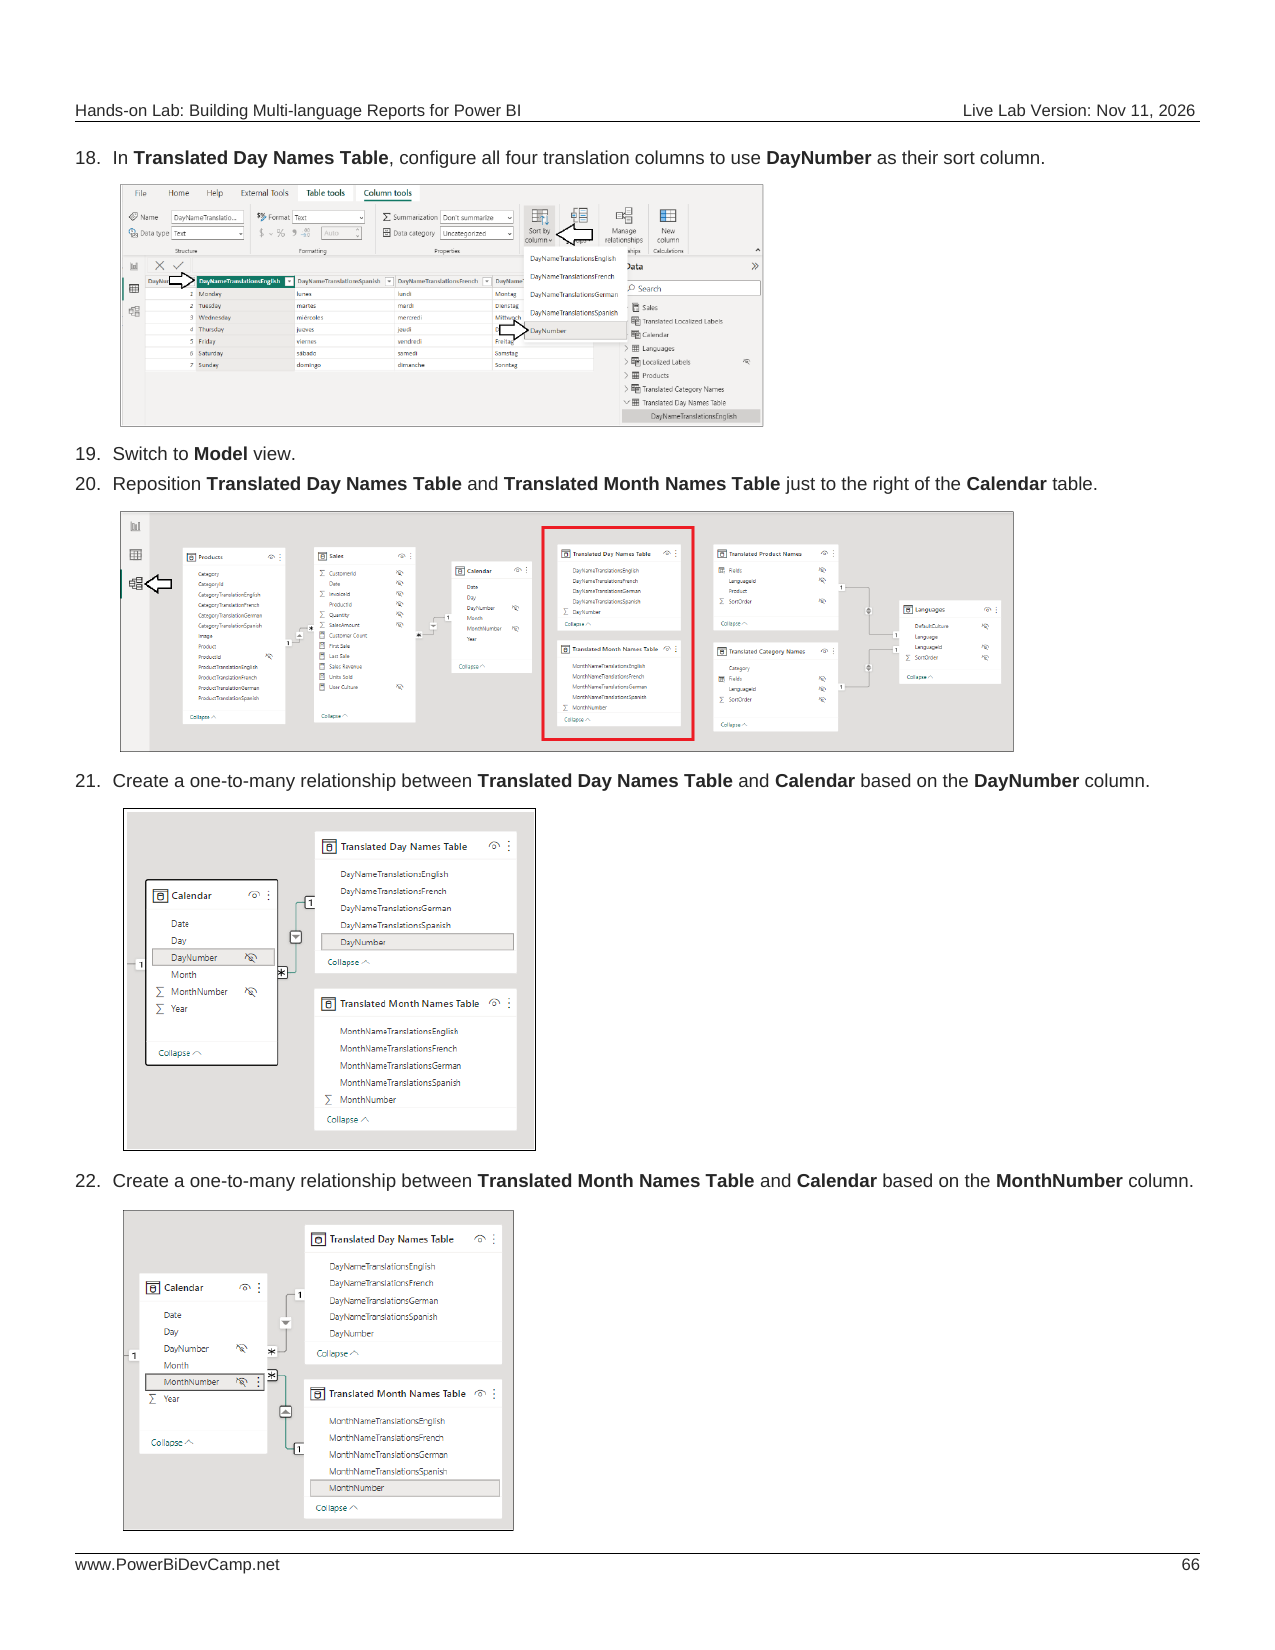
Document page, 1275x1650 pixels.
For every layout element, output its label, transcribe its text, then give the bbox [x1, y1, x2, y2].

text Switch to Model view. [75, 443, 1200, 464]
picture [117, 506, 1019, 758]
text Create a one-to-many relationship between Translated Month Names Table and Calendar based on the MonthNumber column. [75, 1170, 1200, 1191]
text Reposition Translated Day Names Table and Translated Month Names Table just to the right of the Calendar table. [75, 473, 1200, 494]
picture [117, 803, 546, 1158]
text In Translated Day Names Table, configure all four translation columns to use DayNumber as their sort column. [75, 147, 1200, 168]
picture [117, 1203, 517, 1537]
picture [117, 181, 765, 431]
text Create a one-to-many relationship between Translated Day Names Table and Calendar based on the DayNumber column. [75, 770, 1200, 791]
